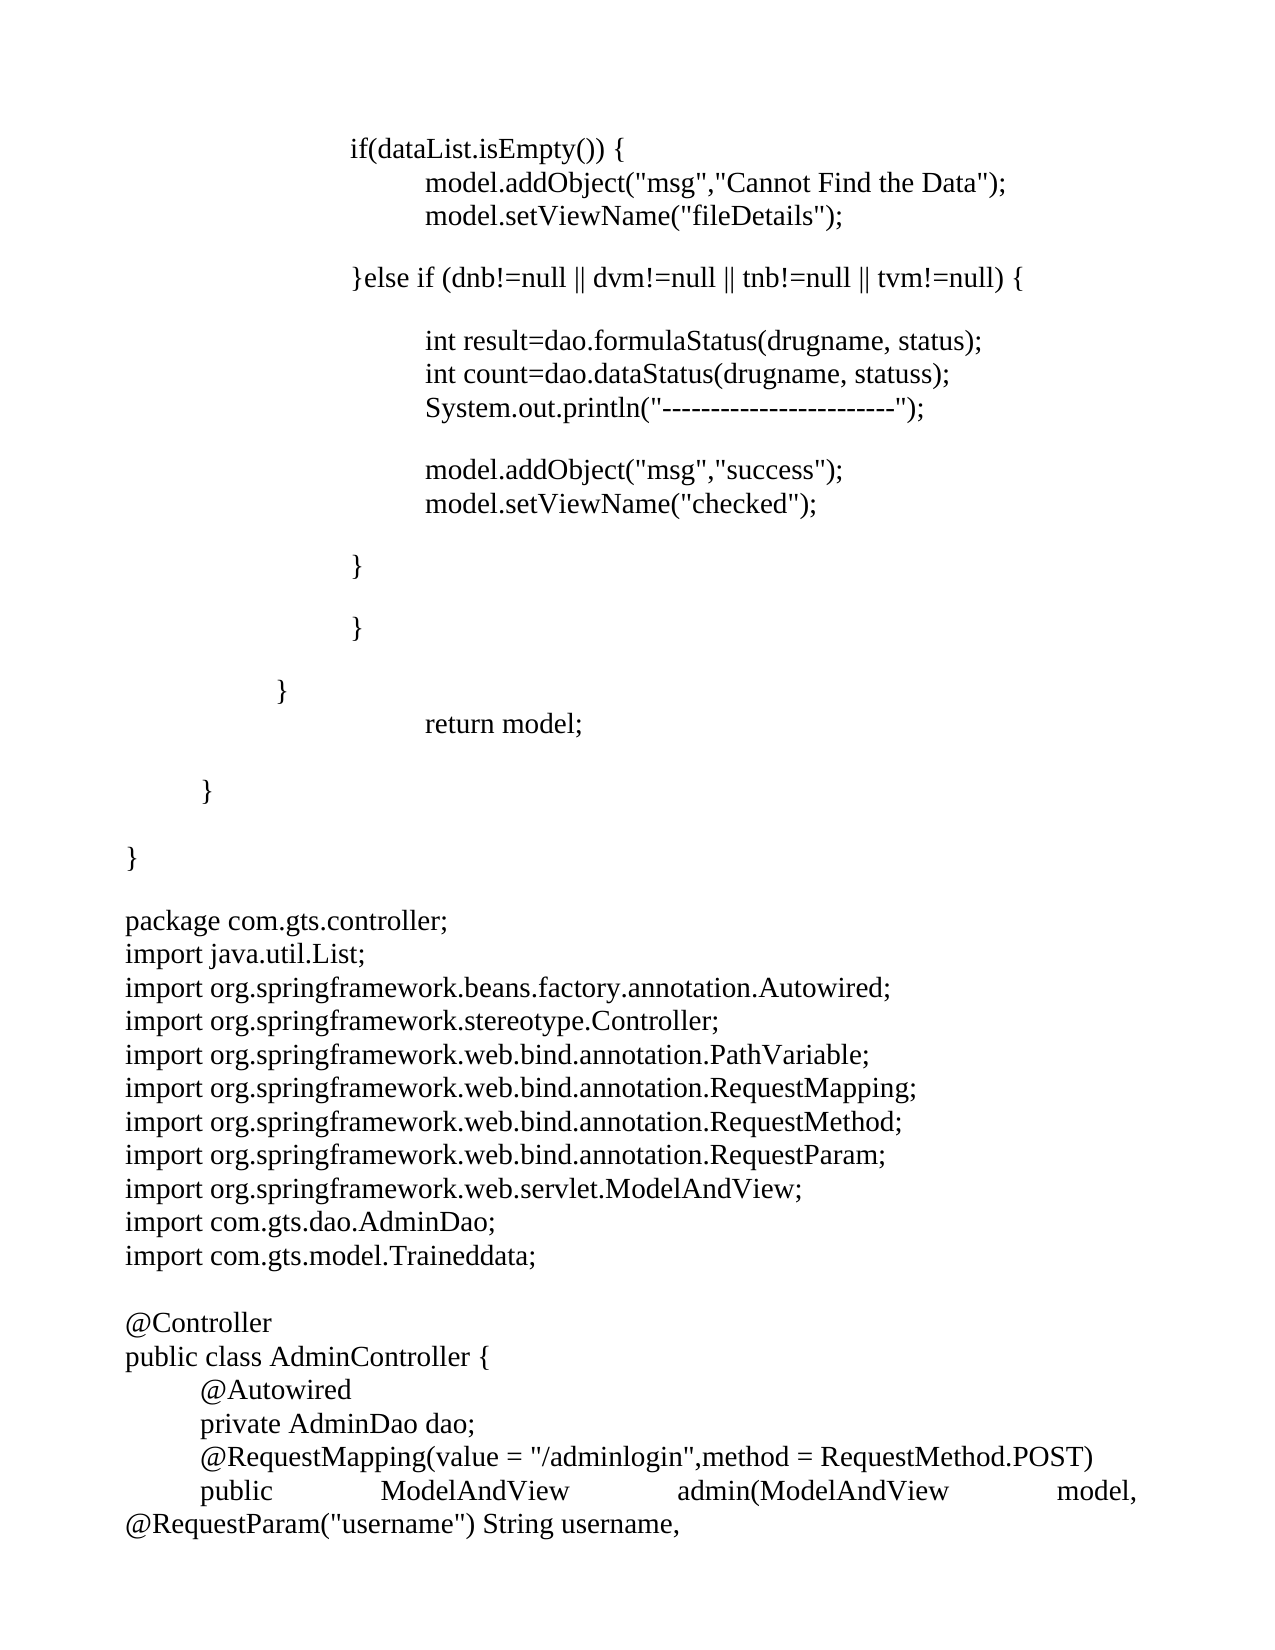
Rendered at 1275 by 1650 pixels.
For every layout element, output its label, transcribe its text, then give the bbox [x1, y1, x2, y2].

text int count=dao.dataStatus(drugname, statuss); [125, 356, 1137, 390]
text import org.springframework.web.bind.annotation.RequestMapping; [125, 1070, 1137, 1104]
text import org.springframework.web.bind.annotation.RequestMethod; [125, 1104, 1137, 1137]
text int result=dao.formulaStatus(drugname, status); [125, 323, 1137, 356]
text import java.util.List; [125, 936, 1137, 970]
text model.addObject("msg","success"); [125, 452, 1137, 486]
text public class AdminController { [125, 1339, 1137, 1372]
text @Controller [125, 1305, 1137, 1339]
text return model; [125, 706, 1137, 740]
text if(dataList.isEmpty()) { [125, 131, 1137, 165]
text private AdminDao dao; [125, 1406, 1137, 1439]
text } [125, 840, 1137, 874]
text import org.springframework.web.bind.annotation.RequestParam; [125, 1137, 1137, 1171]
text @RequestMapping(value = "/adminlogin",method = RequestMethod.POST) [125, 1439, 1137, 1473]
text } [125, 673, 1137, 706]
text import org.springframework.web.bind.annotation.PathVariable; [125, 1037, 1137, 1070]
text System.out.println("------------------------"); [125, 390, 1137, 423]
text }else if (dnb!=null || dvm!=null || tnb!=null || tvm!=null) { [125, 261, 1137, 294]
text @Autowired [125, 1372, 1137, 1406]
text model.addObject("msg","Cannot Find the Data"); [125, 165, 1137, 198]
text import org.springframework.web.servlet.ModelAndView; [125, 1171, 1137, 1204]
text import com.gts.dao.AdminDao; [125, 1204, 1137, 1238]
text package com.gts.controller; [125, 903, 1137, 936]
text import org.springframework.stereotype.Controller; [125, 1003, 1137, 1037]
text } [125, 773, 1137, 807]
text } [125, 548, 1137, 582]
text model.setViewName("checked"); [125, 486, 1137, 519]
text model.setViewName("fileDetails"); [125, 198, 1137, 232]
text import org.springframework.beans.factory.annotation.Autowired; [125, 970, 1137, 1003]
text public ModelAndView admin(ModelAndView model, @RequestParam("username") String username, [125, 1473, 1137, 1540]
text } [125, 610, 1137, 644]
text import com.gts.model.Traineddata; [125, 1238, 1137, 1272]
